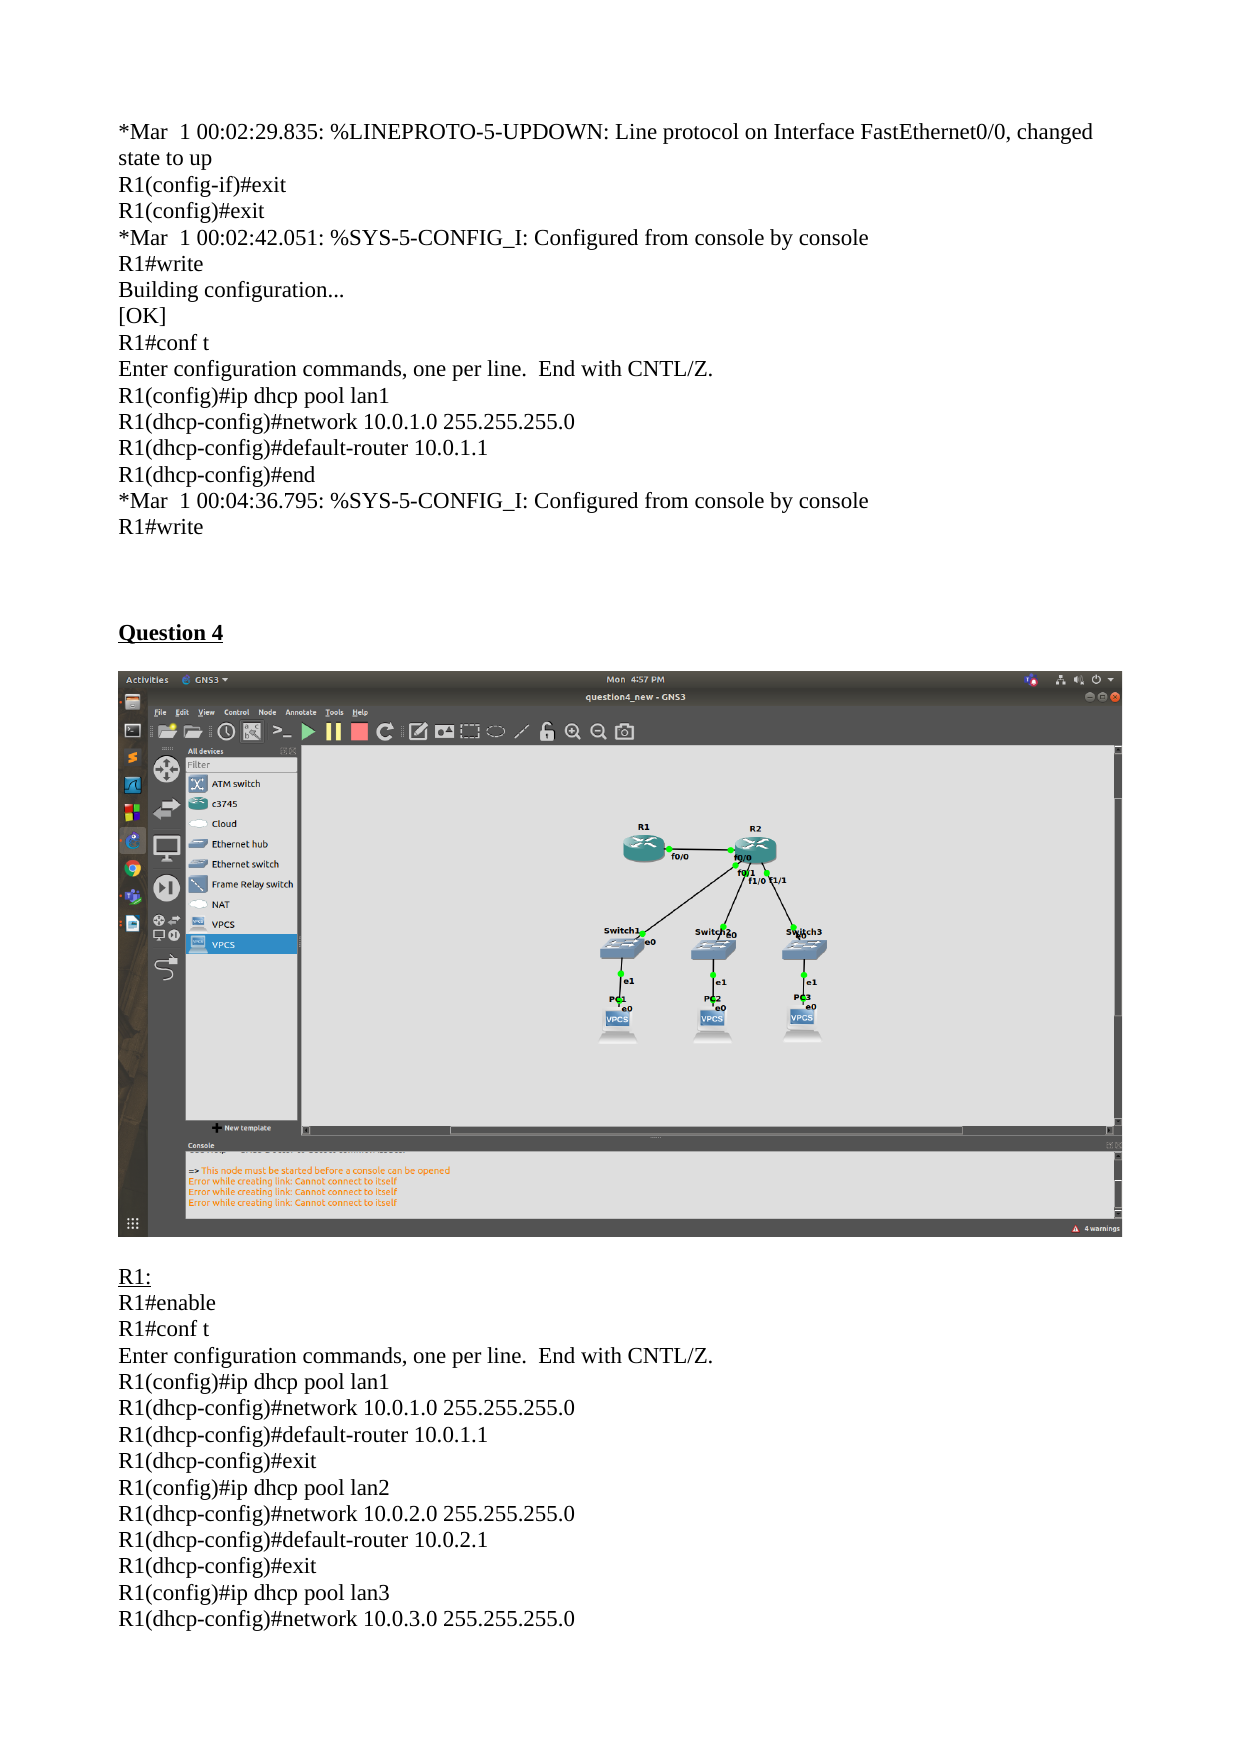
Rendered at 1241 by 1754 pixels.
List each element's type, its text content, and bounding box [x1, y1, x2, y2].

text R1(dhcp-config)#default-router 10.0.2.1 [118, 1526, 1122, 1553]
text R1(dhcp-config)#end [118, 461, 1122, 487]
text R1(config)#ip dhcp pool lan1 [118, 382, 1122, 408]
text R1#conf t [118, 329, 1122, 355]
text *Mar 1 00:02:29.835: %LINEPROTO-5-UPDOWN: Line protocol on Interface FastEthernet0/0, changed state to up [118, 118, 1122, 171]
text R1(dhcp-config)#default-router 10.0.1.1 [118, 1421, 1122, 1447]
text R1(dhcp-config)#network 10.0.1.0 255.255.255.0 [118, 1394, 1122, 1421]
text R1(config)#ip dhcp pool lan1 [118, 1368, 1122, 1394]
text Building configuration... [118, 276, 1122, 303]
text *Mar 1 00:02:42.051: %SYS-5-CONFIG_I: Configured from console by console [118, 223, 1122, 250]
text Enter configuration commands, one per line. End with CNTL/Z. [118, 355, 1122, 382]
text Enter configuration commands, one per line. End with CNTL/Z. [118, 1342, 1122, 1368]
text R1(config)#ip dhcp pool lan2 [118, 1473, 1122, 1500]
picture [118, 671, 1123, 1237]
text R1#conf t [118, 1315, 1122, 1342]
text R1(dhcp-config)#network 10.0.2.0 255.255.255.0 [118, 1500, 1122, 1526]
text R1: [118, 1263, 1122, 1289]
text R1(config)#exit [118, 197, 1122, 223]
text R1(dhcp-config)#network 10.0.3.0 255.255.255.0 [118, 1605, 1122, 1632]
text R1(dhcp-config)#network 10.0.1.0 255.255.255.0 [118, 408, 1122, 434]
text R1(dhcp-config)#exit [118, 1447, 1122, 1473]
text R1#write [118, 250, 1122, 276]
text R1(config-if)#exit [118, 171, 1122, 197]
text R1#enable [118, 1289, 1122, 1315]
text R1#write [118, 513, 1122, 540]
text Question 4 [118, 619, 1122, 645]
text R1(dhcp-config)#exit [118, 1553, 1122, 1579]
text R1(config)#ip dhcp pool lan3 [118, 1579, 1122, 1605]
text R1(dhcp-config)#default-router 10.0.1.1 [118, 434, 1122, 461]
text [OK] [118, 303, 1122, 329]
text *Mar 1 00:04:36.795: %SYS-5-CONFIG_I: Configured from console by console [118, 487, 1122, 513]
